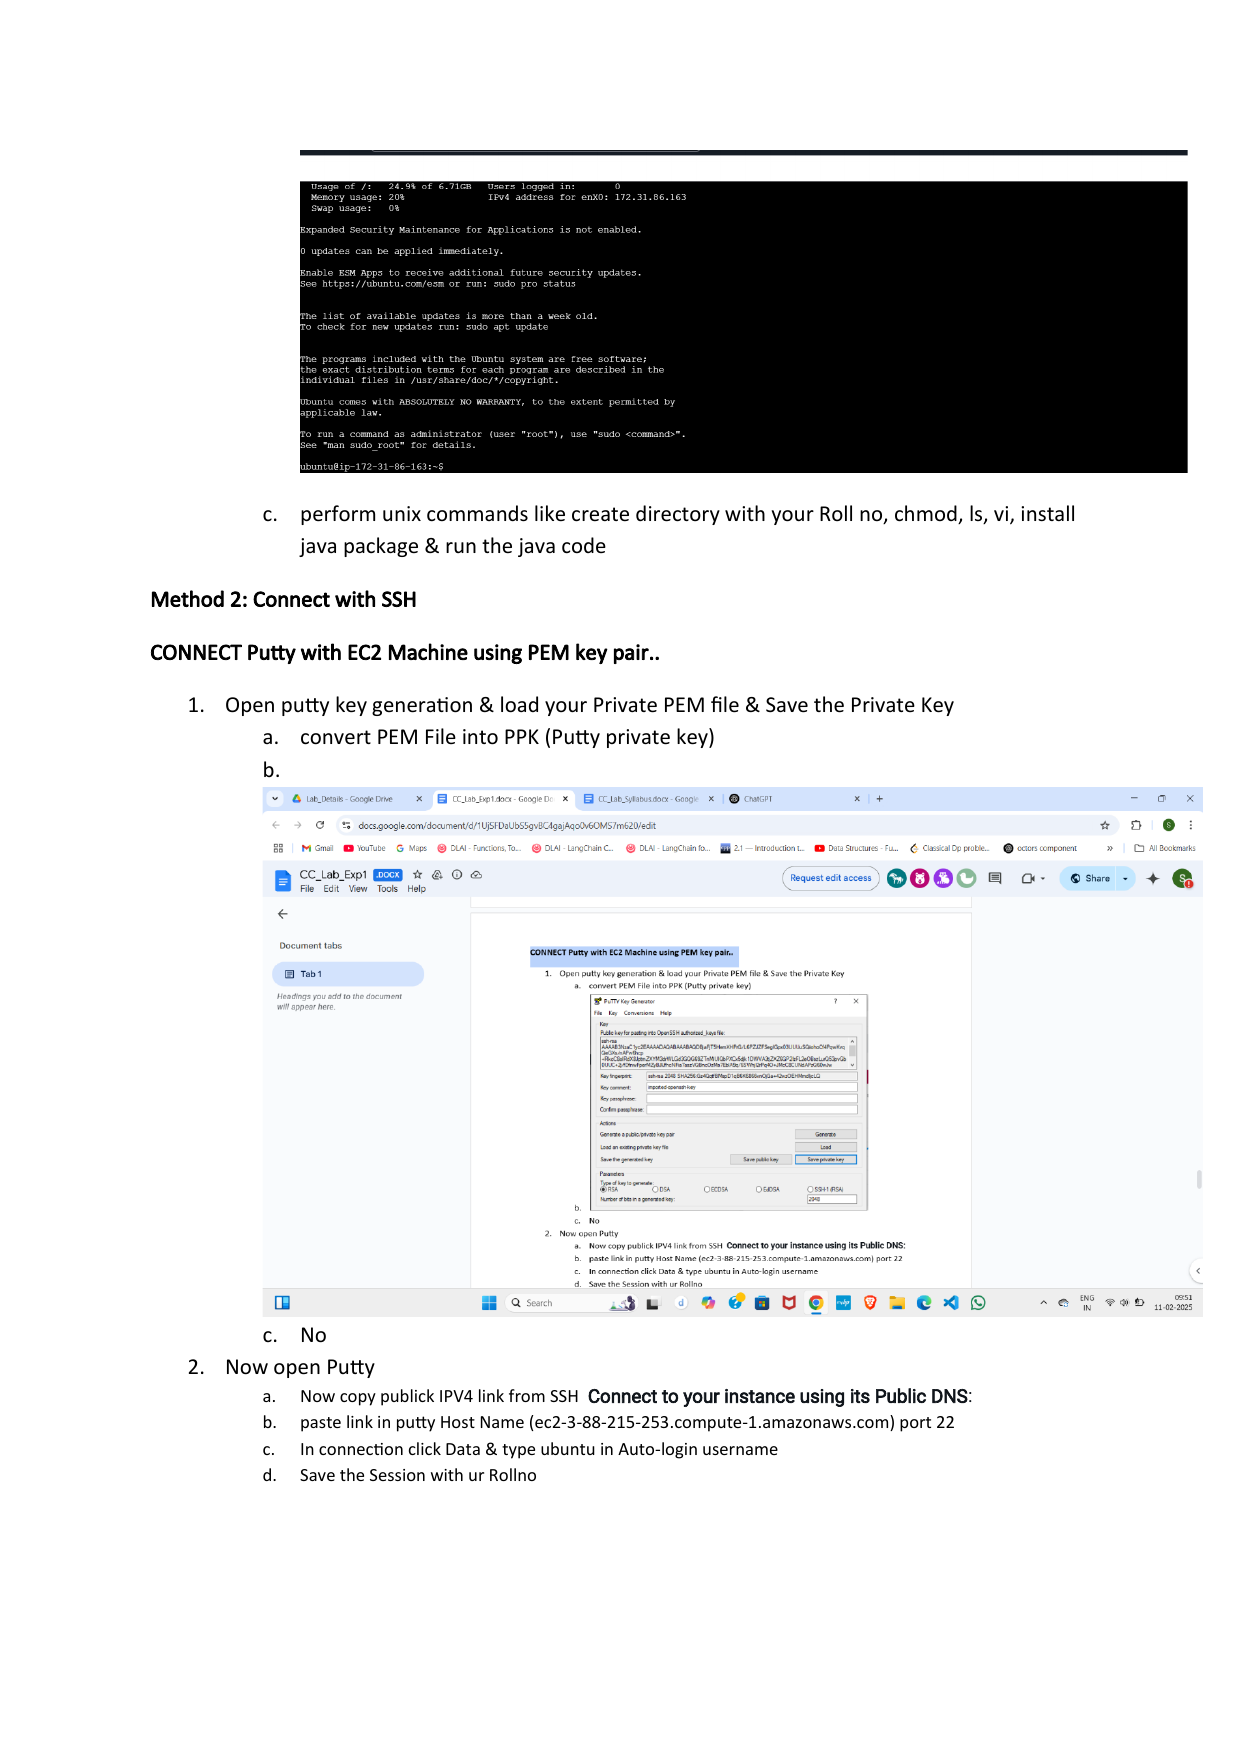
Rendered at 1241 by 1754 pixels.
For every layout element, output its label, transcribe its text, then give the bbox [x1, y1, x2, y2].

list Save the Session with ur Rollno [262, 1463, 1090, 1486]
text Method 2: Connect with SSH [150, 584, 1090, 612]
list In connection click Data & type ubuntu in Auto-login username [262, 1437, 1090, 1460]
picture [262, 787, 1203, 1317]
list Now copy publick IPV4 link from SSH Connect to your instance using its Public DNS: [262, 1384, 1090, 1407]
list No [262, 1320, 1090, 1348]
list Open putty key generation & load your Private PEM file & Save the Private Key [187, 690, 1090, 718]
list convert PEM File into PPK (Putty private key) [262, 722, 1090, 750]
list Now open Putty [187, 1352, 1090, 1380]
list paste link in putty Host Name (ec2-3-88-215-253.compute-1.amazonaws.com) port 22 [262, 1411, 1090, 1434]
picture [300, 150, 1188, 475]
text CONNECT Putty with EC2 Machine using PEM key pair.. [150, 637, 1090, 665]
list perform unix commands like create directory with your Roll no, chmod, ls, vi, install java package & run the java code [262, 499, 1090, 559]
